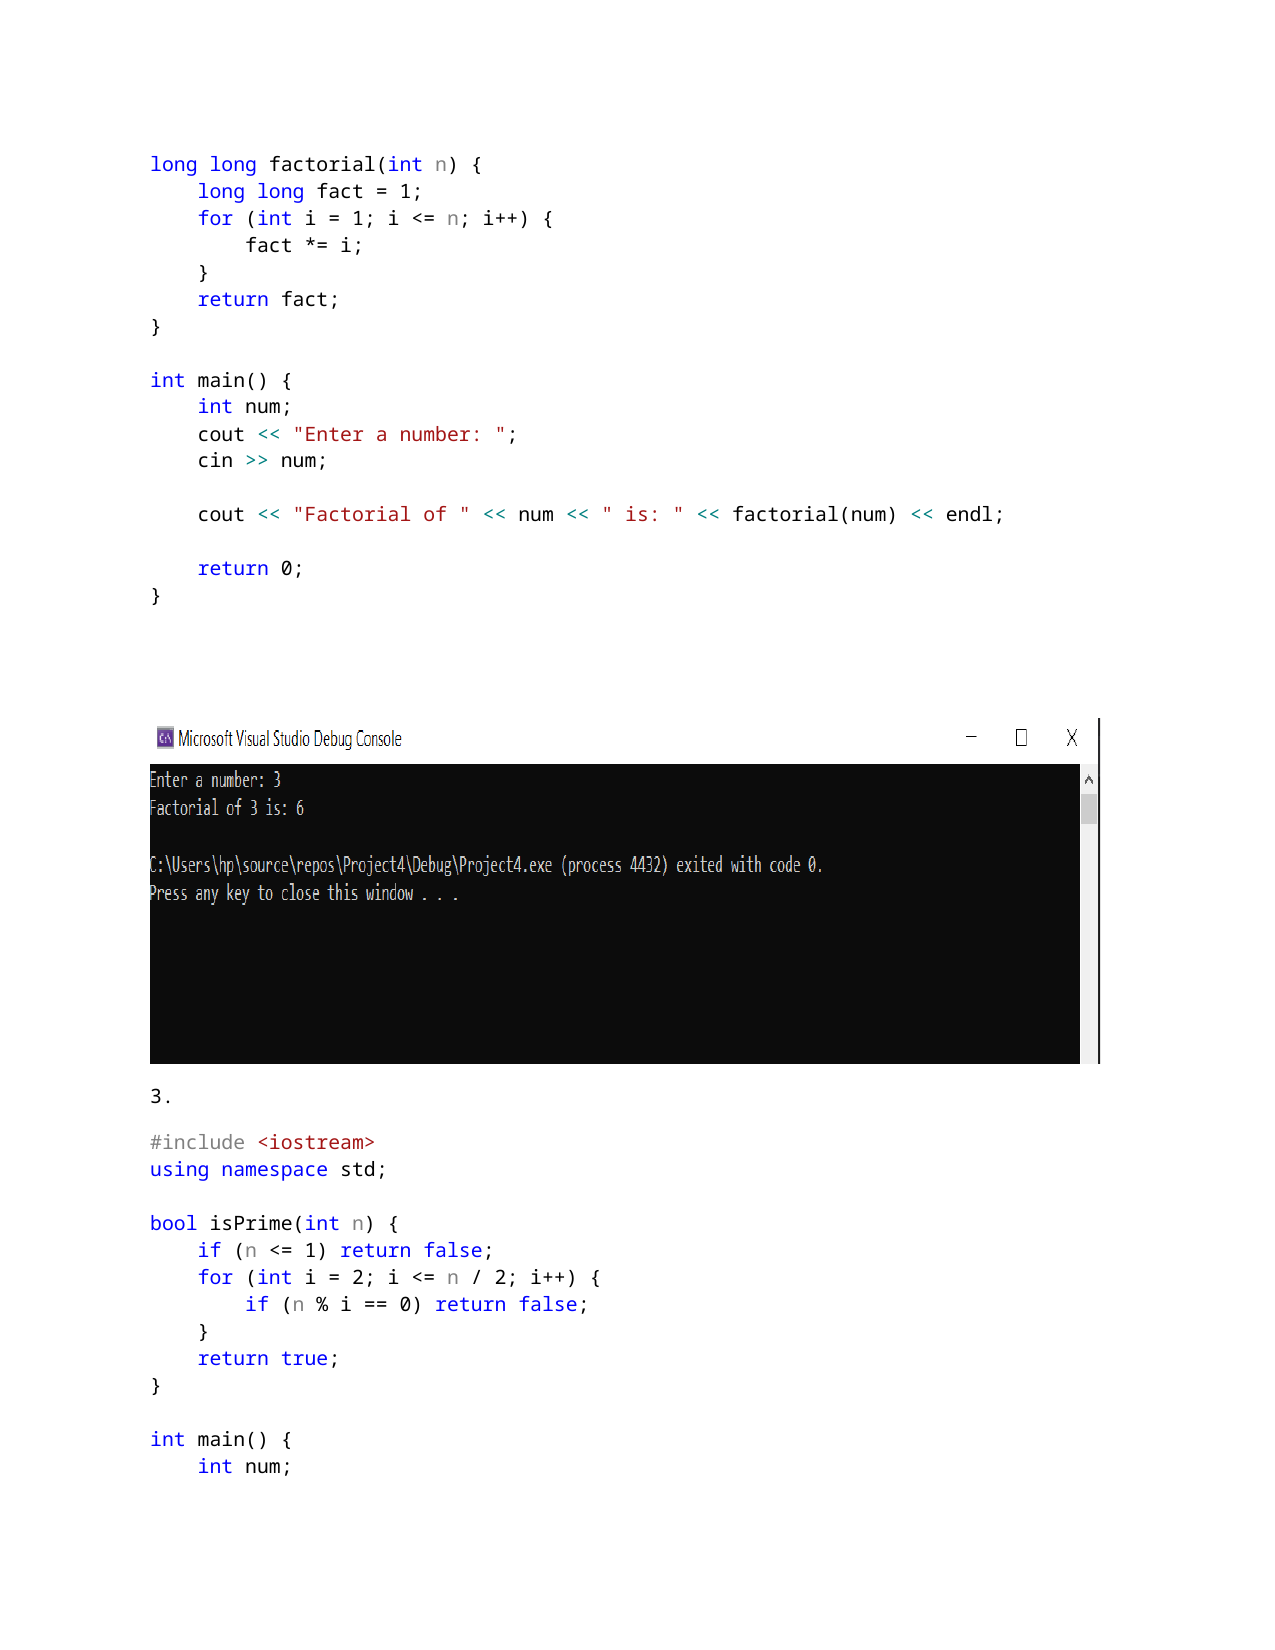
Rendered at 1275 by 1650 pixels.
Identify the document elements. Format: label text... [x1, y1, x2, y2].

text return true; [150, 1344, 1125, 1371]
text if (n % i == 0) return false; [150, 1290, 1125, 1317]
text cin >> num; [150, 447, 1125, 474]
text int num; [150, 393, 1125, 420]
text for (int i = 1; i <= n; i++) { [150, 204, 1125, 231]
text #include <iostream> [150, 1128, 1125, 1155]
text long long fact = 1; [150, 177, 1125, 204]
text return fact; [150, 285, 1125, 312]
text int main() { [150, 366, 1125, 393]
text using namespace std; [150, 1155, 1125, 1182]
text 3. [150, 1083, 1125, 1110]
text bool isPrime(int n) { [150, 1209, 1125, 1236]
text long long factorial(int n) { [150, 150, 1125, 177]
text cout << "Factorial of " << num << " is: " << factorial(num) << endl; [150, 501, 1125, 528]
text int main() { [150, 1425, 1125, 1452]
text return 0; [150, 555, 1125, 582]
text int num; [150, 1452, 1125, 1479]
text cout << "Enter a number: "; [150, 420, 1125, 447]
picture [150, 718, 1100, 1064]
text fact *= i; [150, 231, 1125, 258]
text } [150, 582, 1125, 609]
text } [150, 312, 1125, 339]
text if (n <= 1) return false; [150, 1236, 1125, 1263]
text for (int i = 2; i <= n / 2; i++) { [150, 1263, 1125, 1290]
text } [150, 1317, 1125, 1344]
text } [150, 258, 1125, 285]
text } [150, 1371, 1125, 1398]
